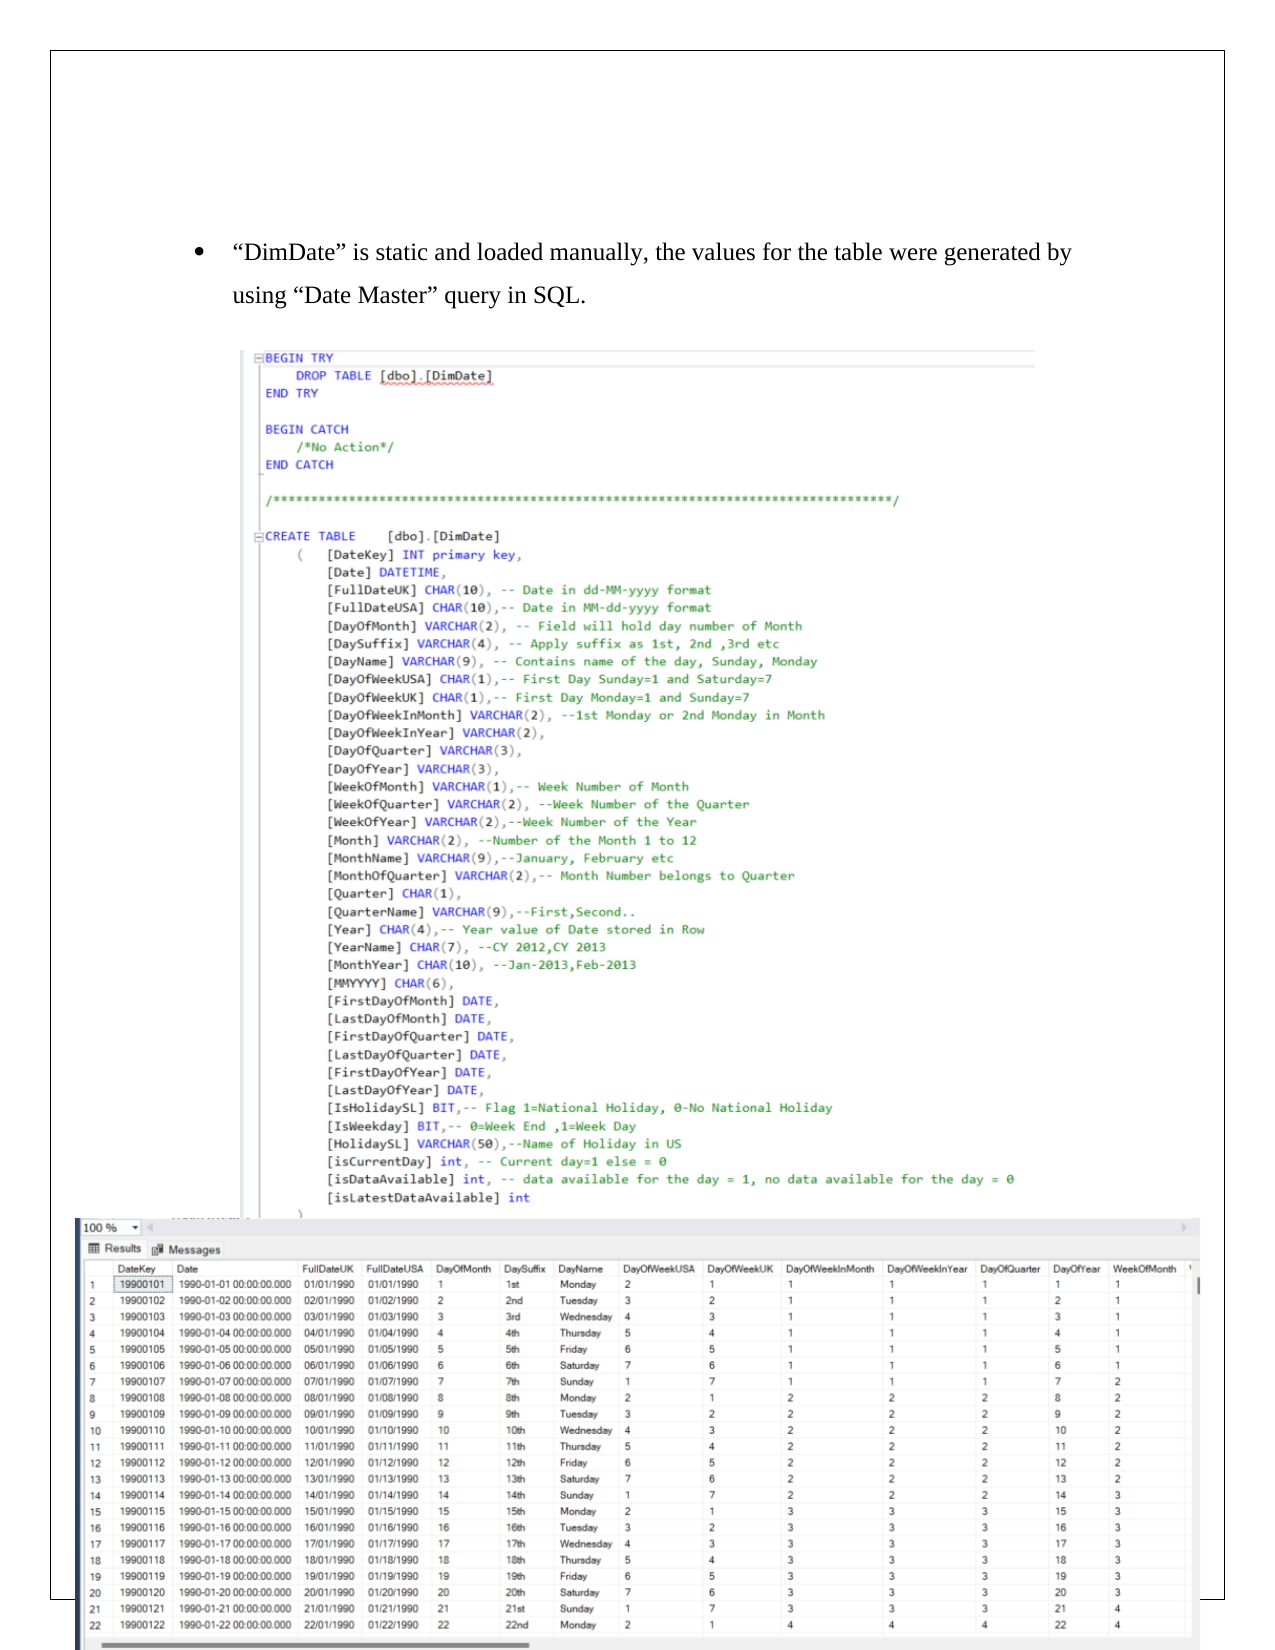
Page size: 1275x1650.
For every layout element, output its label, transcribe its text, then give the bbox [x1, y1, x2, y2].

picture [75, 350, 1200, 1650]
list “DimDate” is static and loaded manually, the values for the table were generated by using “Date Master” query in SQL. [195, 237, 1103, 308]
